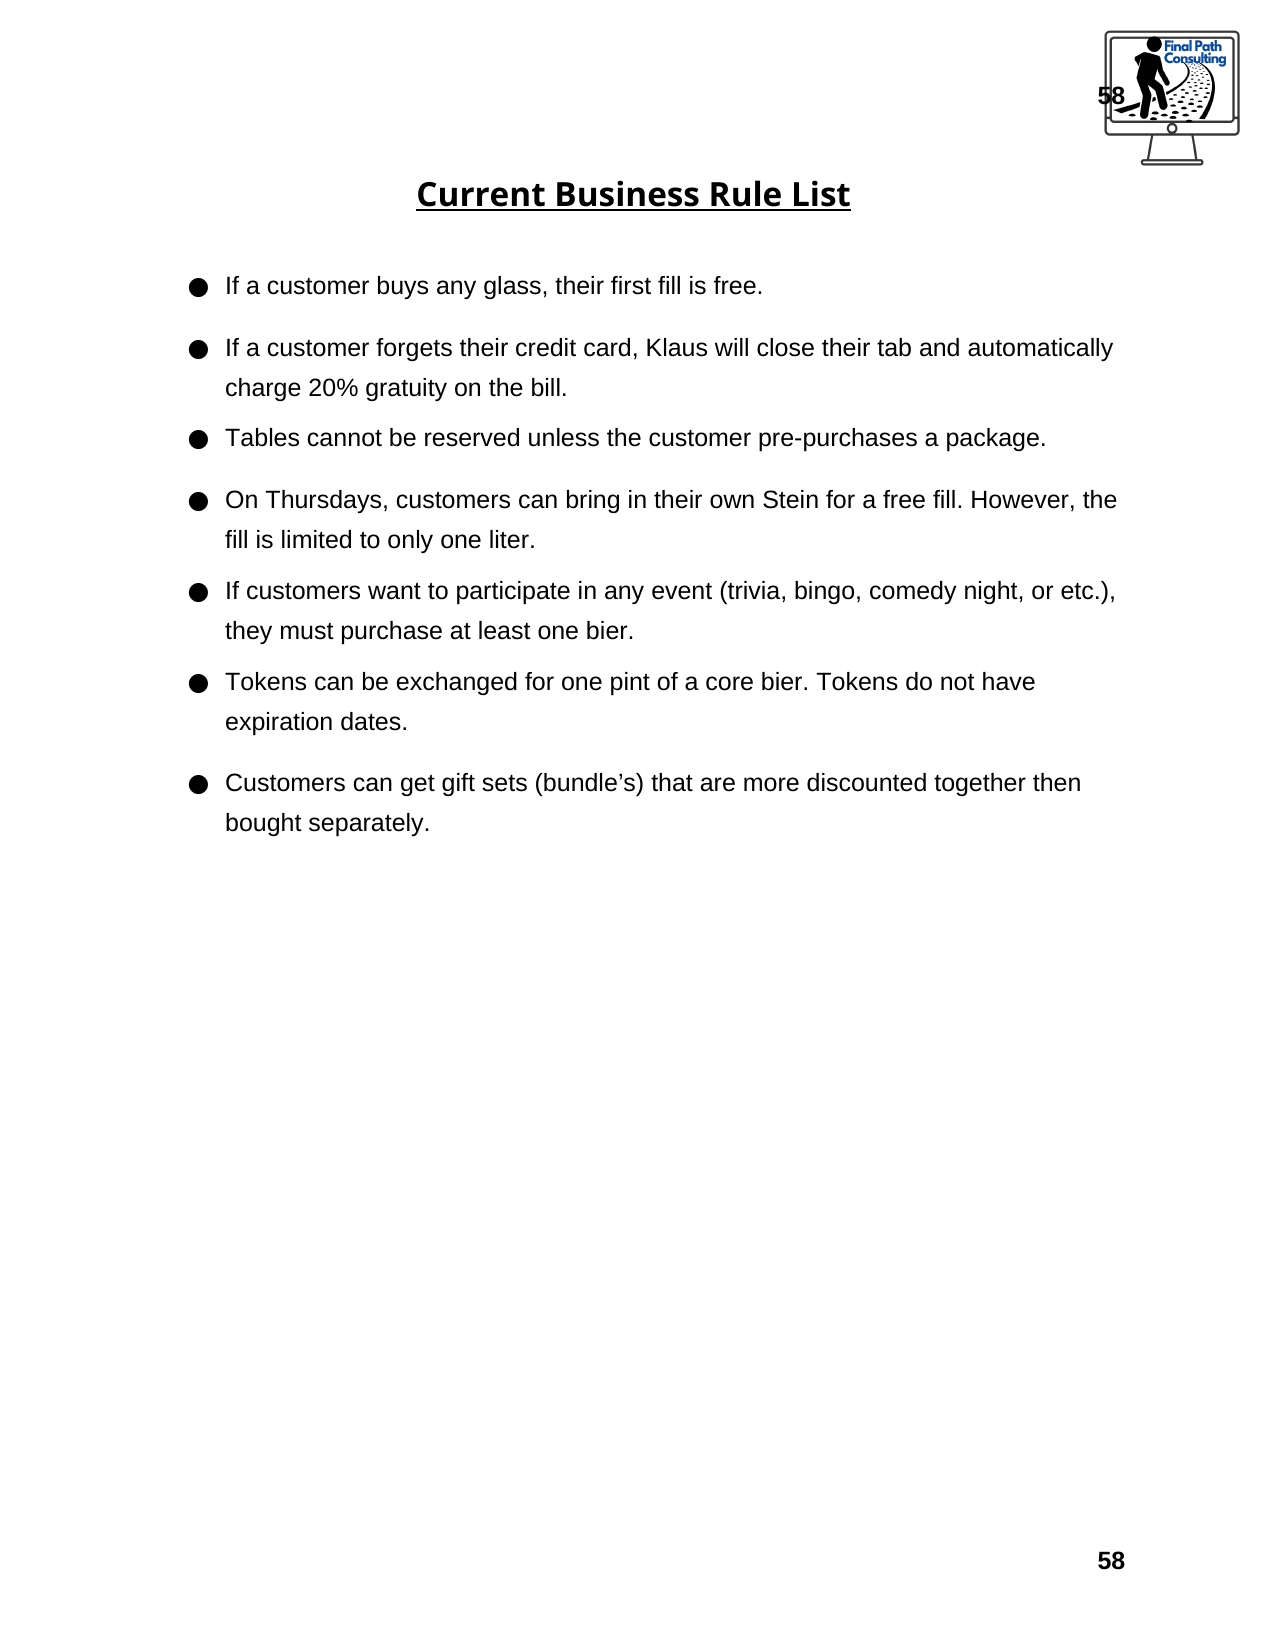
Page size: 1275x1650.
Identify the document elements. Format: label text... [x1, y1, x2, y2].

picture [1098, 95, 1107, 101]
list On Thursdays, customers can bring in their own Stein for a free fill. However, the fill is limited to only one liter. [187, 471, 1125, 554]
list Tokens can be exchanged for one pint of a core bier. Tokens do not have expiration dates. [187, 653, 1125, 735]
list Customers can get gift sets (bundle’s) that are more discounted together then bought separately. [187, 754, 1125, 837]
list If customers want to participate in any event (trivia, bingo, comedy night, or etc.), they must purchase at least one bier. [187, 562, 1125, 644]
list If a customer buys any glass, their first fill is free. [187, 257, 1125, 309]
list If a customer forgets their credit card, Klaus will close their tab and automatically charge 20% gratuity on the bill. [187, 319, 1125, 401]
subtitle Current Business Rule List [187, 171, 1125, 216]
list Tables cannot be reserved unless the customer pre-purchases a package. [187, 410, 1125, 461]
picture [1098, 18, 1247, 174]
